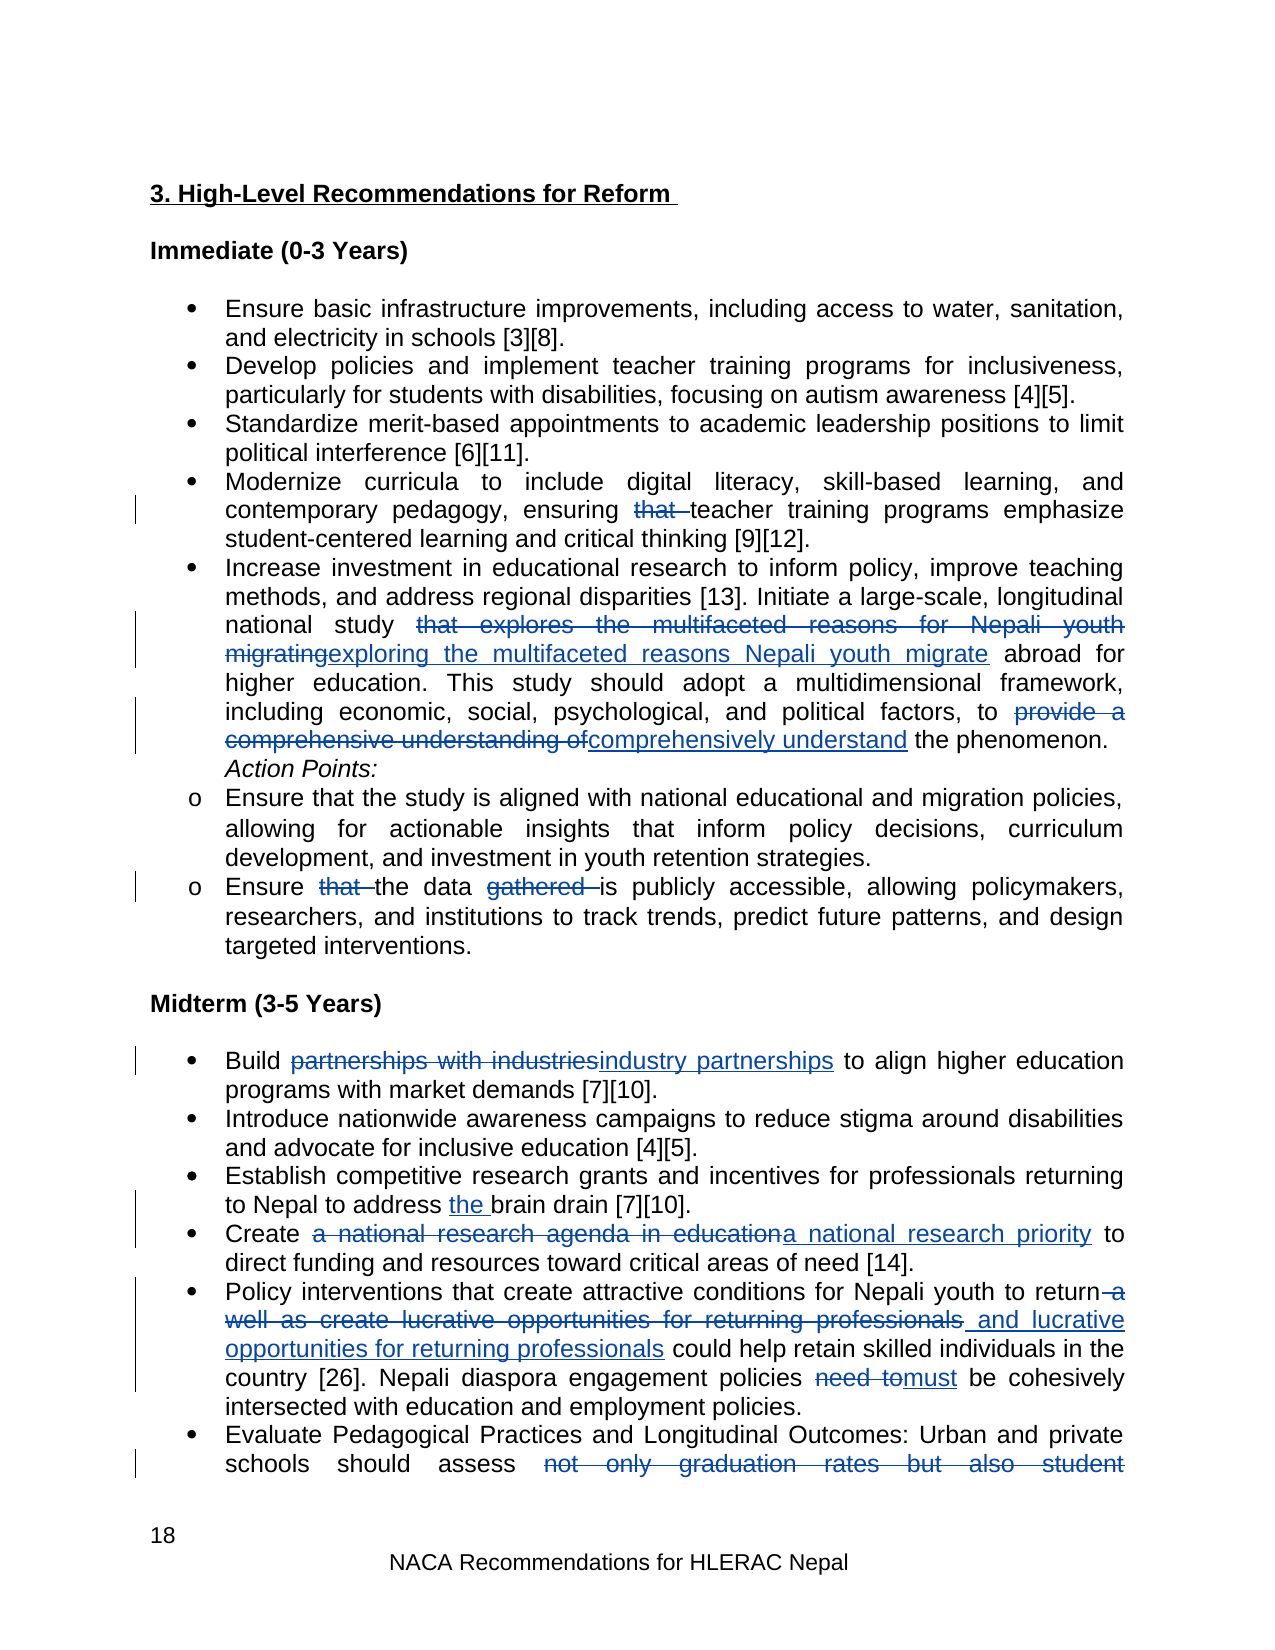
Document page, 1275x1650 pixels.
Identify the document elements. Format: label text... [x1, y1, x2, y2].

list Introduce nationwide awareness campaigns to reduce stigma around disabilities and advocate for inclusive education [4][5]. [187, 1104, 1125, 1161]
list Ensure the data is publicly accessible, allowing policymakers, researchers, and institutions to track trends, predict future patterns, and design targeted interventions. [187, 871, 1125, 960]
list Ensure that the study is aligned with national educational and migration policies, allowing for actionable insights that inform policy decisions, curriculum development, and investment in youth retention strategies. [187, 783, 1125, 871]
list Develop policies and implement teacher training programs for inclusiveness, particularly for students with disabilities, focusing on autism awareness [4][5]. [187, 351, 1125, 409]
list Modernize curricula to include digital literacy, skill-based learning, and contemporary pedagogy, ensuring teacher training programs emphasize student-centered learning and critical thinking [9][12]. [187, 467, 1125, 553]
list Establish competitive research grants and incentives for professionals returning to Nepal to address brain drain [7][10]. [187, 1161, 1125, 1219]
list Policy interventions that create attractive conditions for Nepali youth to return could help retain skilled individuals in the country [26]. Nepali diaspora engagement policies be cohesively intersected with education and employment policies. [187, 1277, 1125, 1420]
list Ensure basic infrastructure improvements, including access to water, sanitation, and electricity in schools [3][8]. [187, 294, 1125, 351]
list Build to align higher education programs with market demands [7][10]. [187, 1046, 1125, 1104]
list Create to direct funding and resources toward critical areas of need [14]. [187, 1219, 1125, 1277]
text 3. High-Level Recommendations for Reform [150, 179, 1125, 207]
list Increase investment in educational research to inform policy, improve teaching methods, and address regional disparities [13]. Initiate a large-scale, longitudinal national study abroad for higher education. This study should adopt a multidimensional framework, including economic, social, psychological, and political factors, to the phenomenon. [187, 553, 1125, 754]
text Immediate (0-3 Years) [150, 236, 1125, 265]
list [187, 1420, 1125, 1478]
text Action Points: [150, 754, 1125, 783]
text Midterm (3-5 Years) [150, 989, 1125, 1017]
list Standardize merit-based appointments to academic leadership positions to limit political interference [6][11]. [187, 409, 1125, 467]
